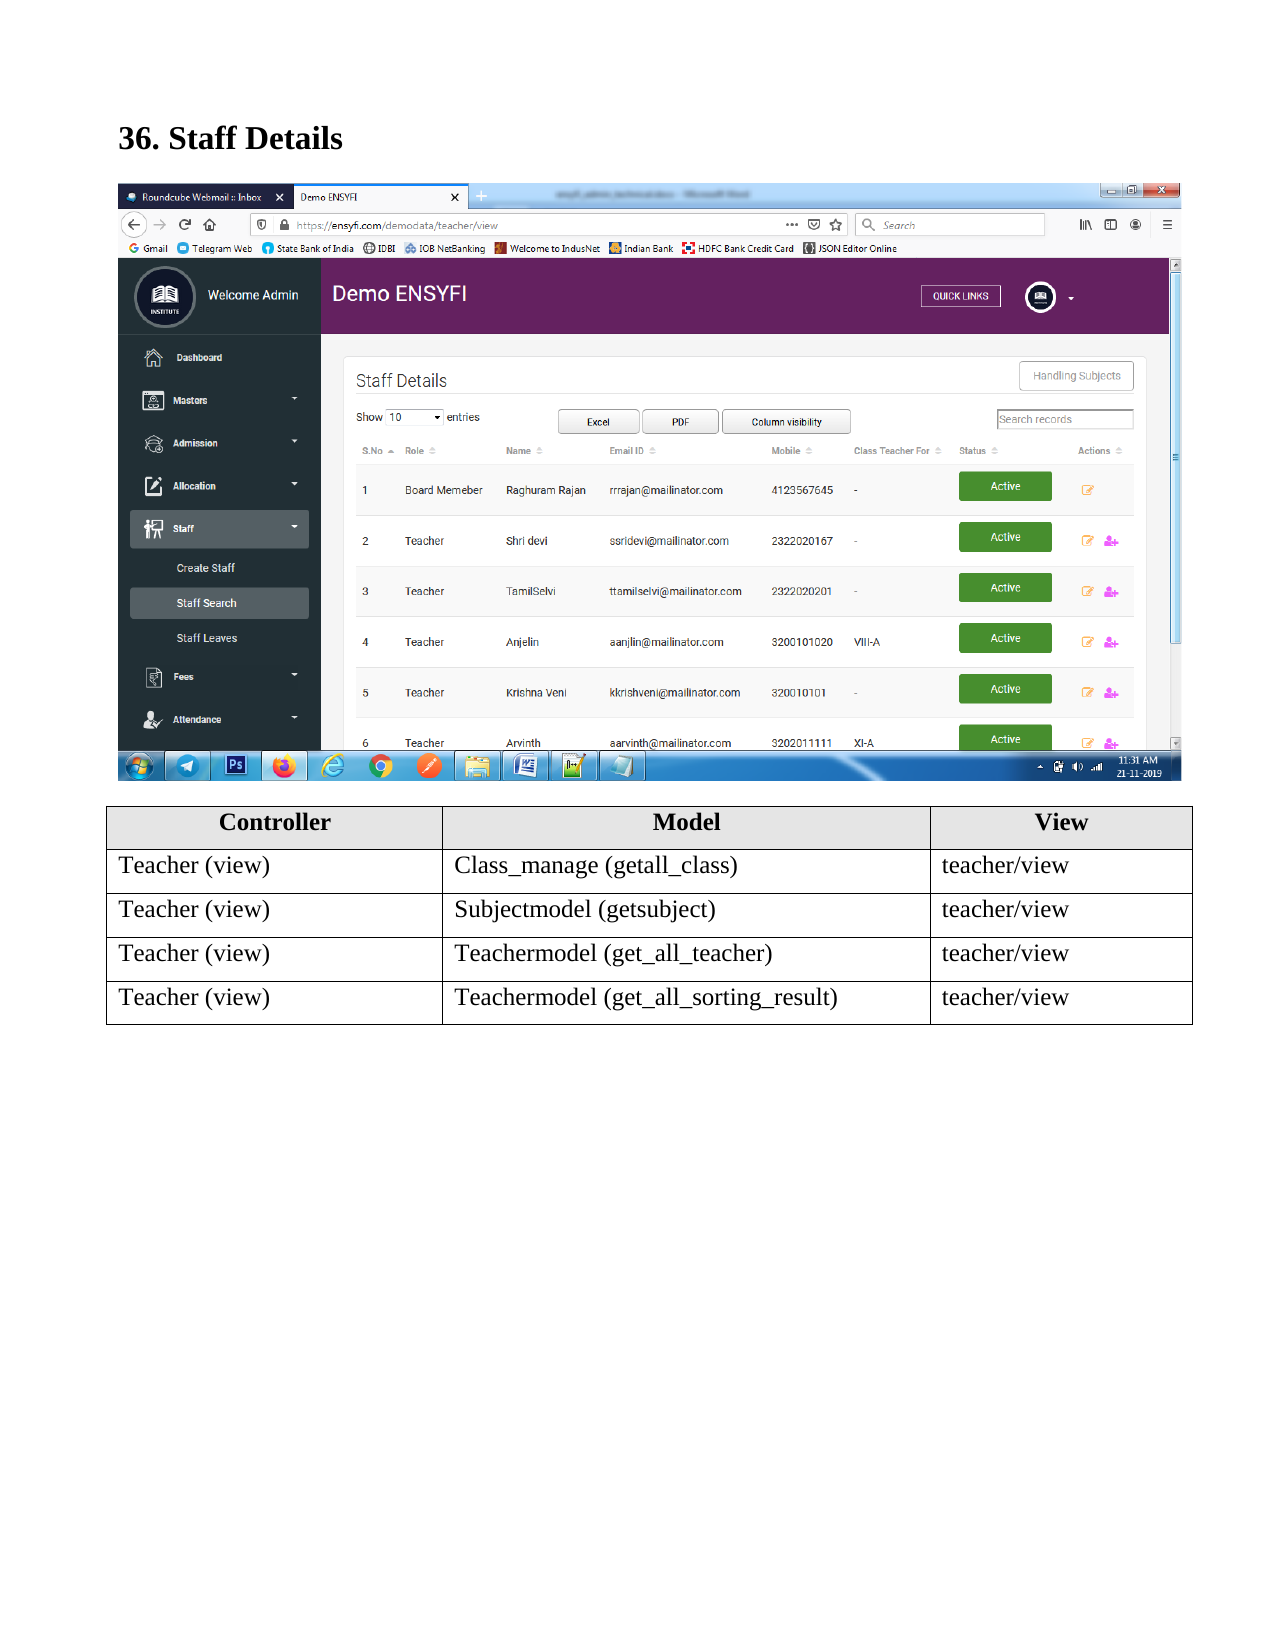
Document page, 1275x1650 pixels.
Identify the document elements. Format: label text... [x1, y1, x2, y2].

table_cell Teacher (view) [107, 850, 442, 893]
text 36. Staff Details [118, 118, 1181, 157]
table_cell teacher/view [931, 938, 1192, 981]
table_cell Teachermodel (get_all_teacher) [443, 938, 930, 981]
table_cell Class_manage (getall_class) [443, 850, 930, 893]
table_cell Teachermodel (get_all_sorting_result) [443, 982, 930, 1024]
table_cell teacher/view [931, 850, 1192, 893]
table_cell Teacher (view) [107, 894, 442, 937]
table_cell Subjectmodel (getsubject) [443, 894, 930, 937]
table_cell Teacher (view) [107, 982, 442, 1024]
table_header Model [443, 807, 930, 849]
table_header Controller [107, 807, 442, 849]
table_header View [931, 807, 1192, 849]
table_cell Teacher (view) [107, 938, 442, 981]
table_cell teacher/view [931, 982, 1192, 1024]
table_cell teacher/view [931, 894, 1192, 937]
picture [118, 183, 1182, 781]
